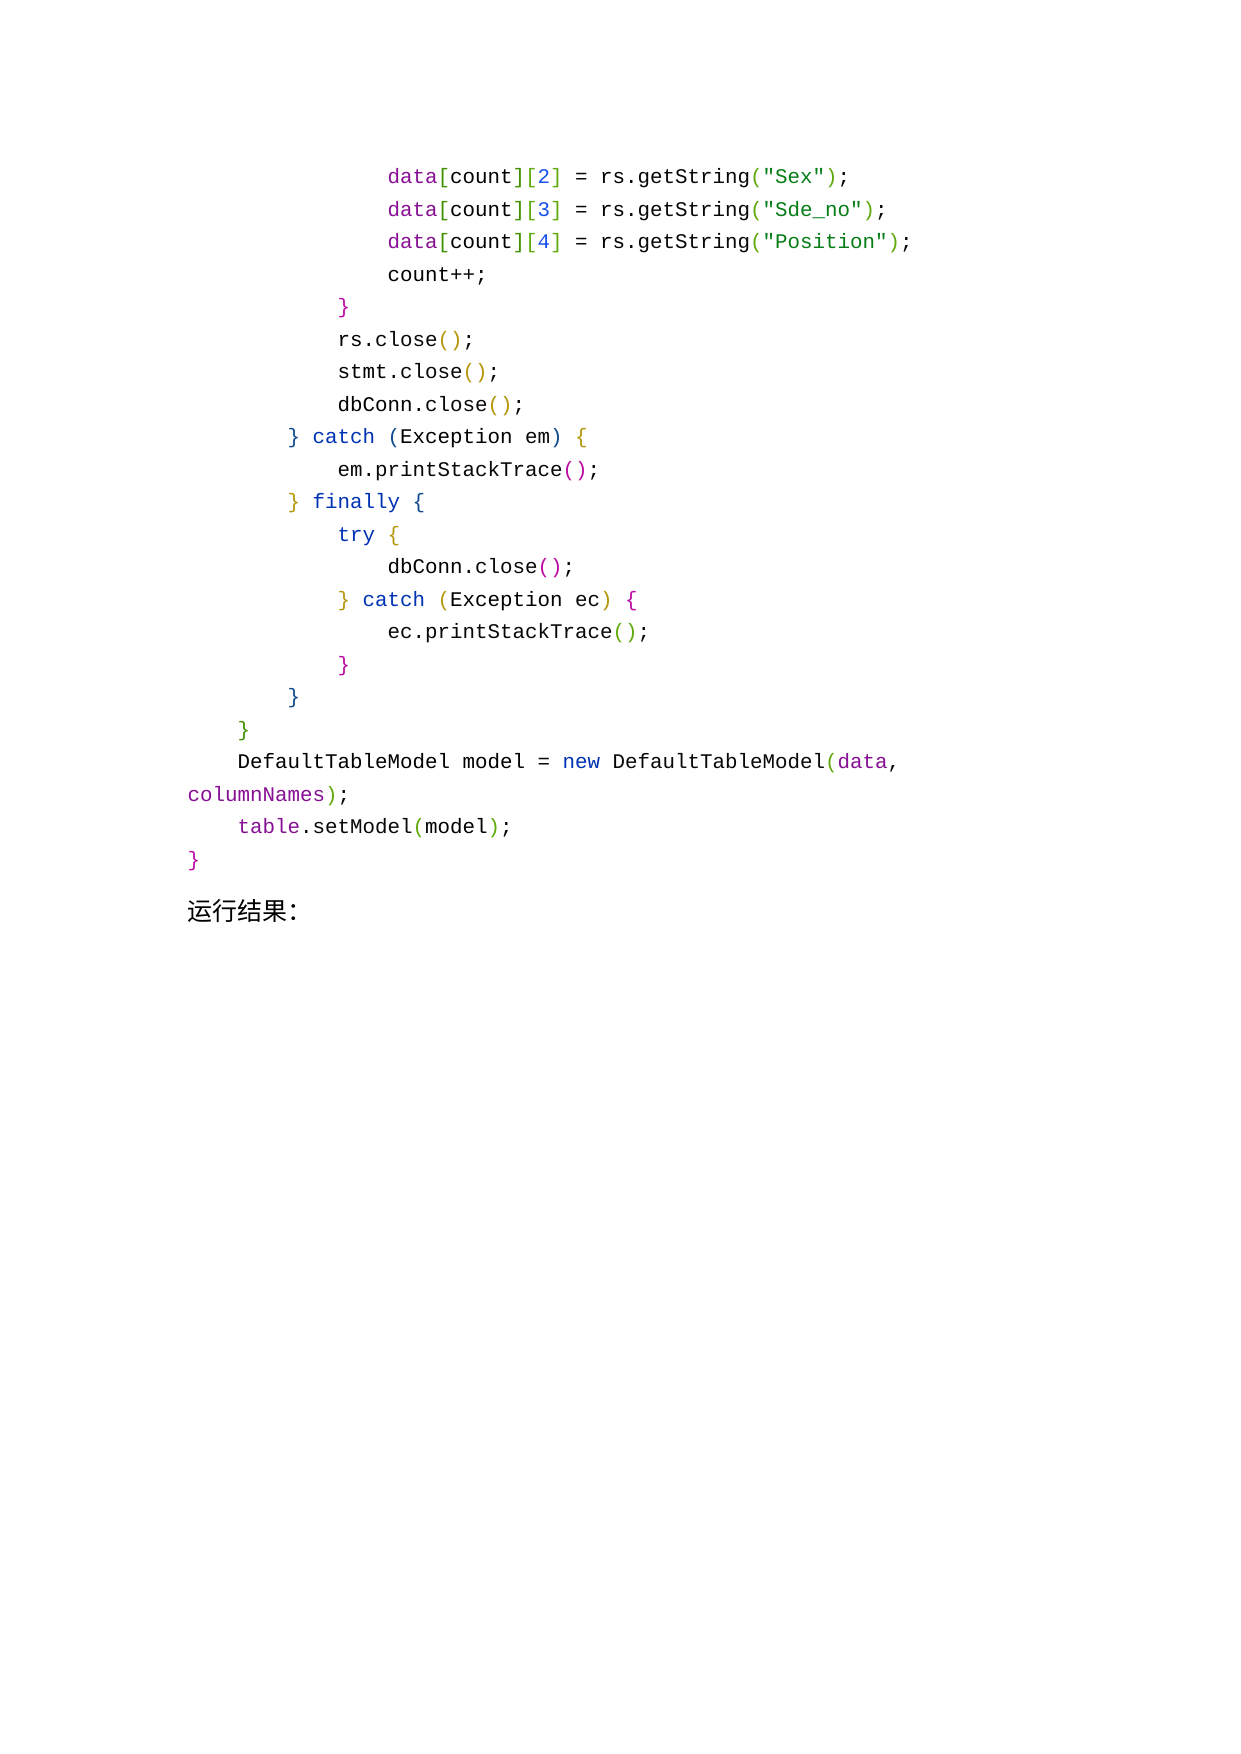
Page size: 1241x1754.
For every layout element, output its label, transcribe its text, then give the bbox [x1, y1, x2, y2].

text 运行结果： [187, 877, 1053, 942]
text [187, 162, 1053, 877]
